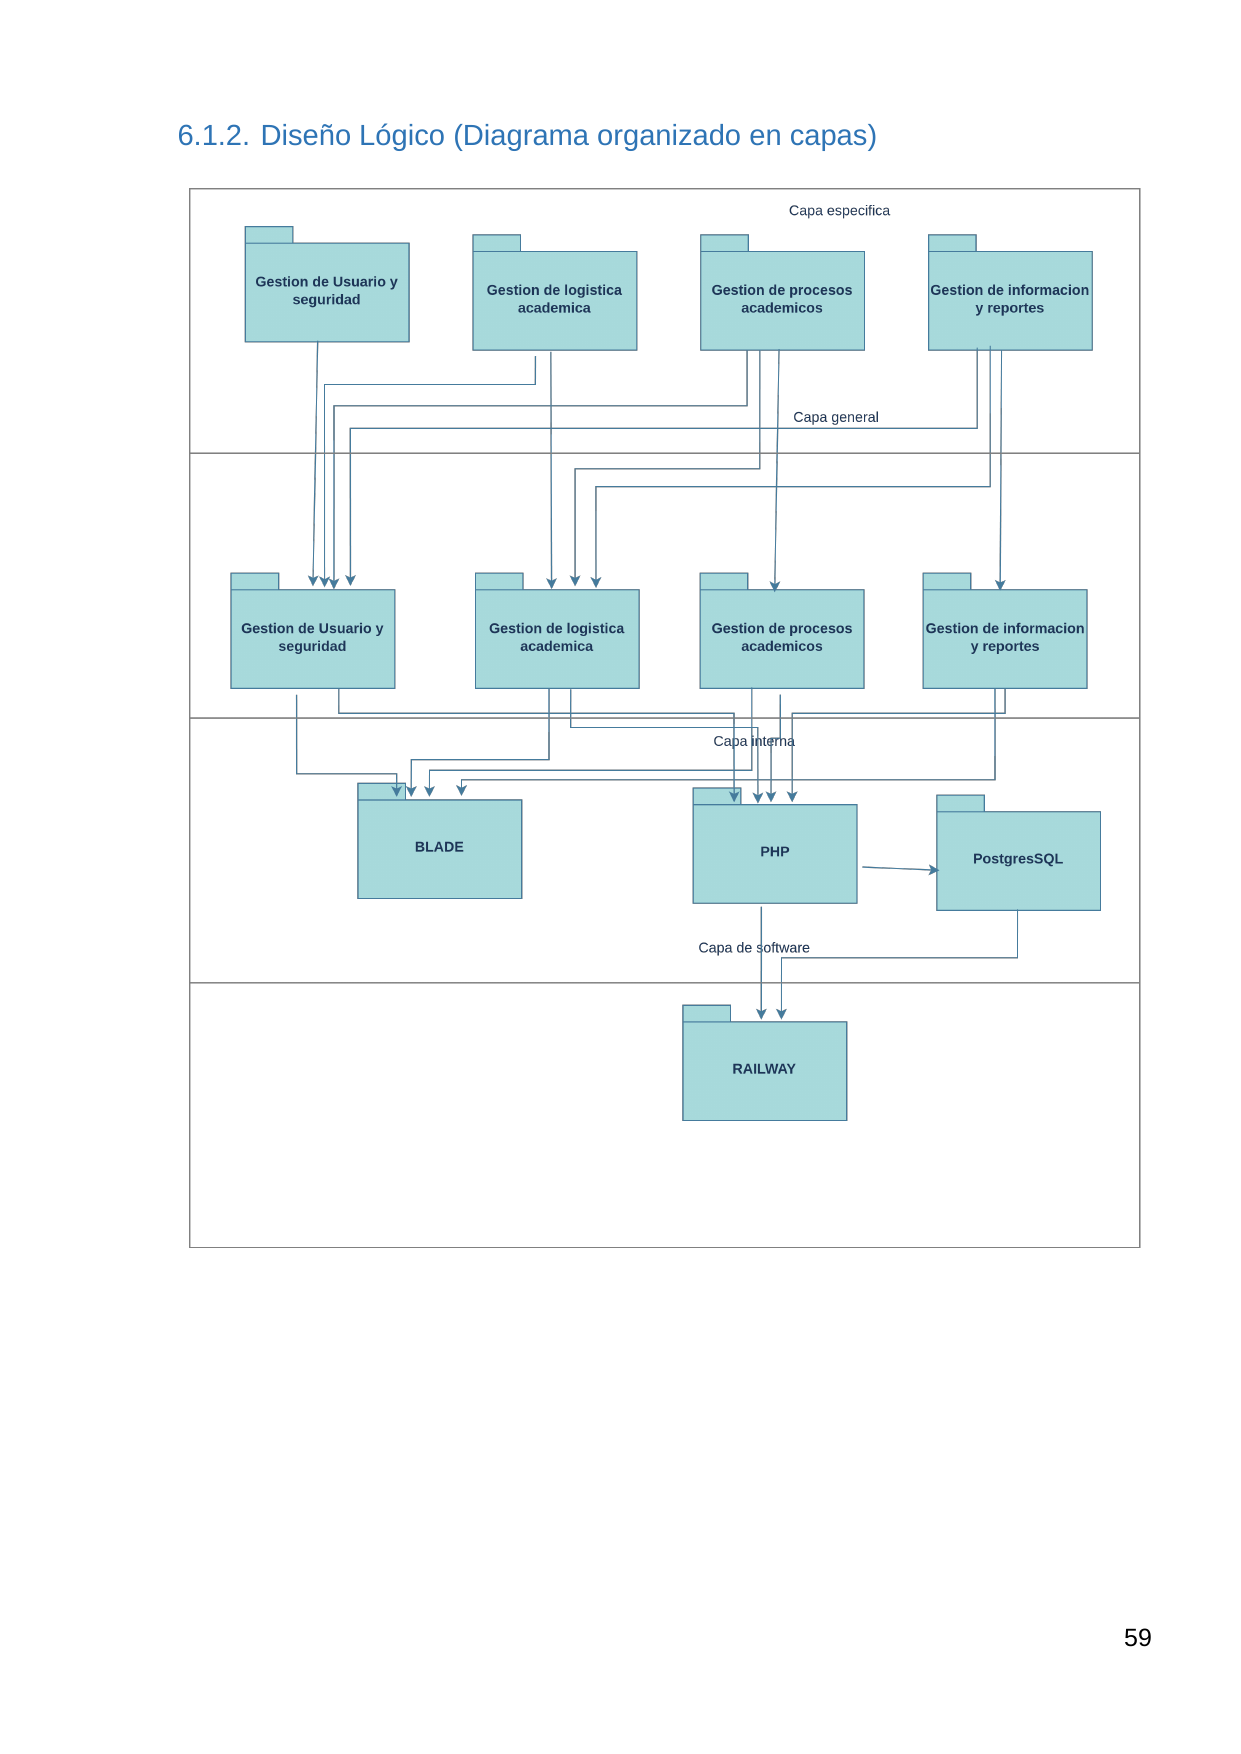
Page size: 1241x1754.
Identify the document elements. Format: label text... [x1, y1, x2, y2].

subtitle Diseño Lógico (Diagrama organizado en capas) [177, 118, 1152, 152]
picture [177, 176, 1152, 1261]
